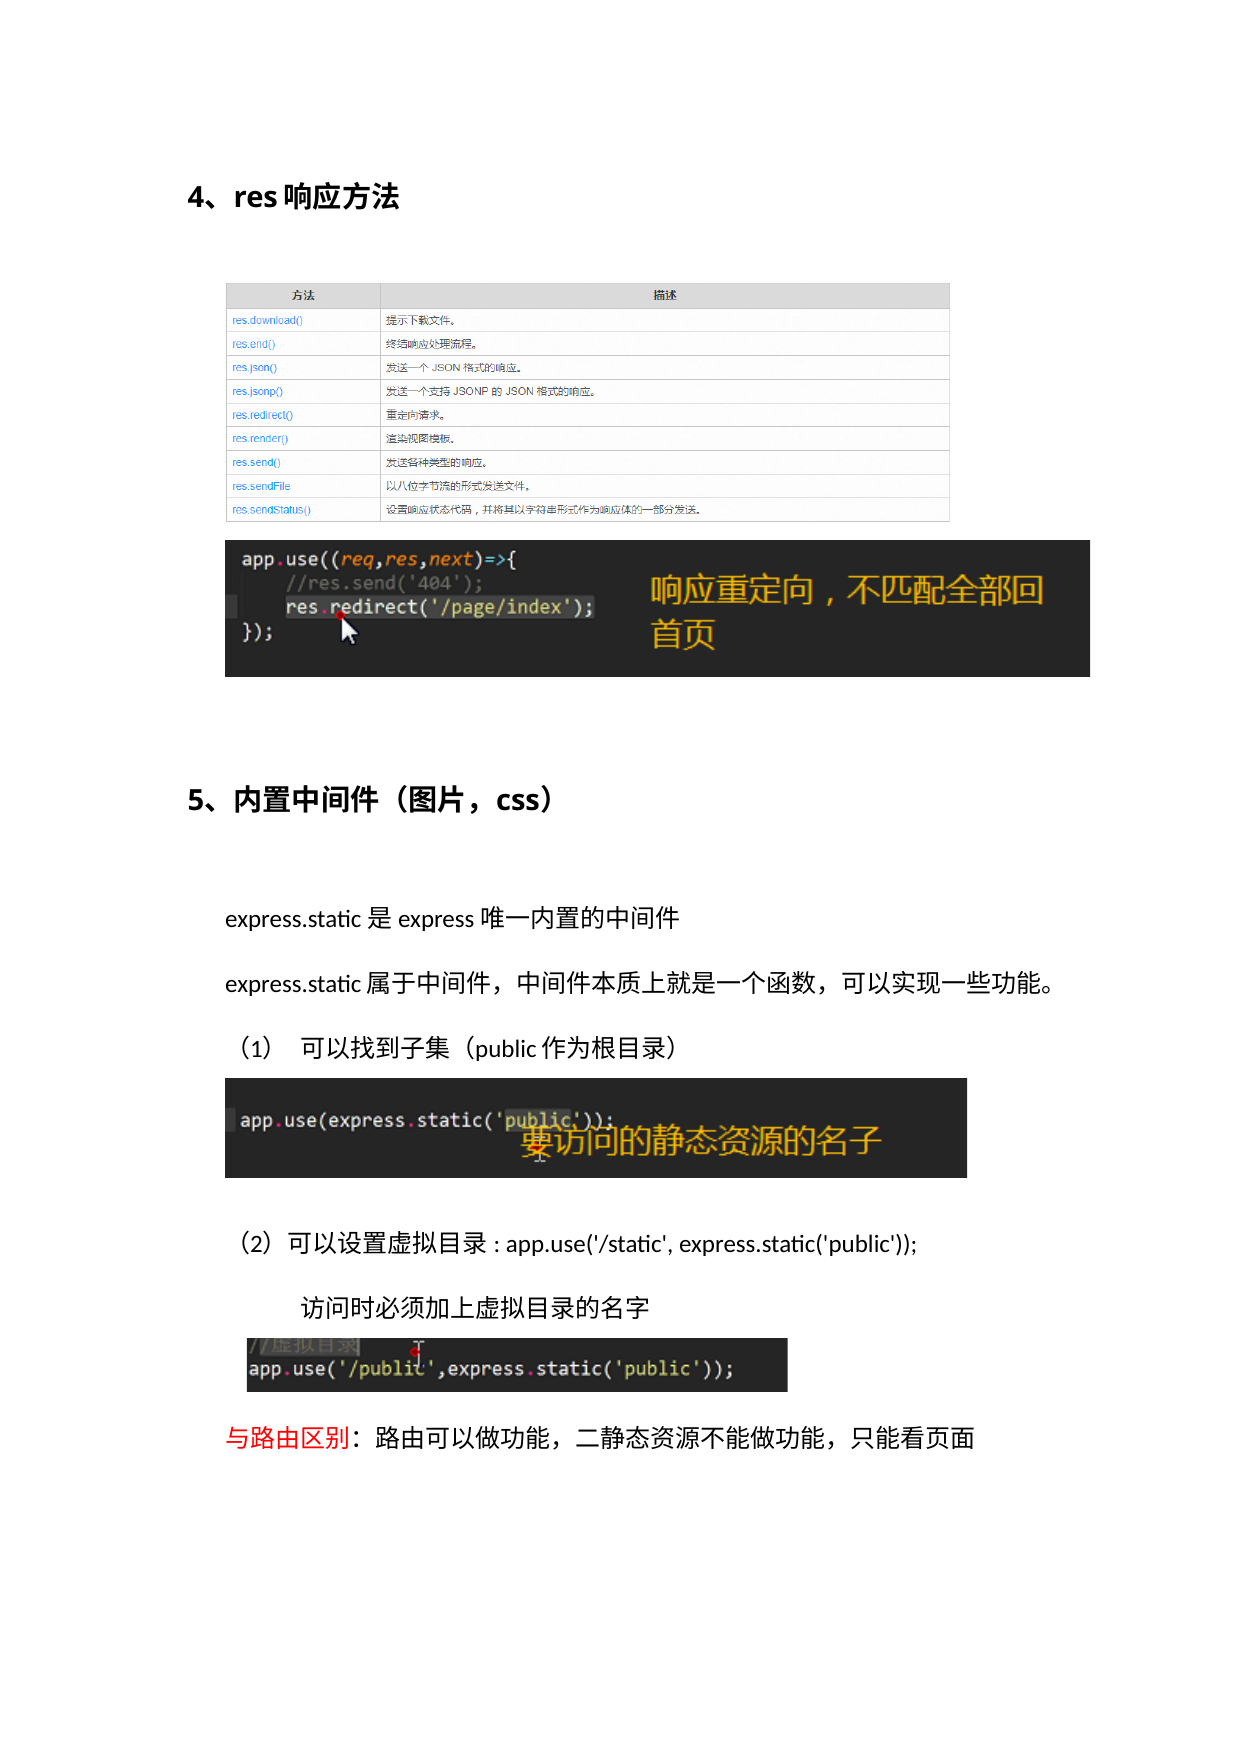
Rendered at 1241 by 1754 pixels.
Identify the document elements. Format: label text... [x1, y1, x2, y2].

list 可以找到子集（public作为根目录） [225, 1014, 1053, 1079]
picture [246, 1338, 788, 1392]
list 访问时必须加上虚拟目录的名字 [300, 1274, 1053, 1339]
text （2）可以设置虚拟目录 : app.use('/static', express.static('public')); [225, 1209, 1053, 1274]
picture [225, 540, 1091, 677]
list express.static属于中间件，中间件本质上就是一个函数，可以实现一些功能。 [225, 949, 1053, 1014]
subtitle 5、内置中间件（图片，css） [187, 765, 1053, 830]
picture [225, 280, 953, 523]
list express.static 是 express 唯一内置的中间件 [225, 884, 1053, 949]
picture [225, 1078, 968, 1178]
subtitle 4、res响应方法 [187, 162, 1053, 227]
list 与路由区别：路由可以做功能，二静态资源不能做功能，只能看页面 [225, 1404, 1053, 1469]
